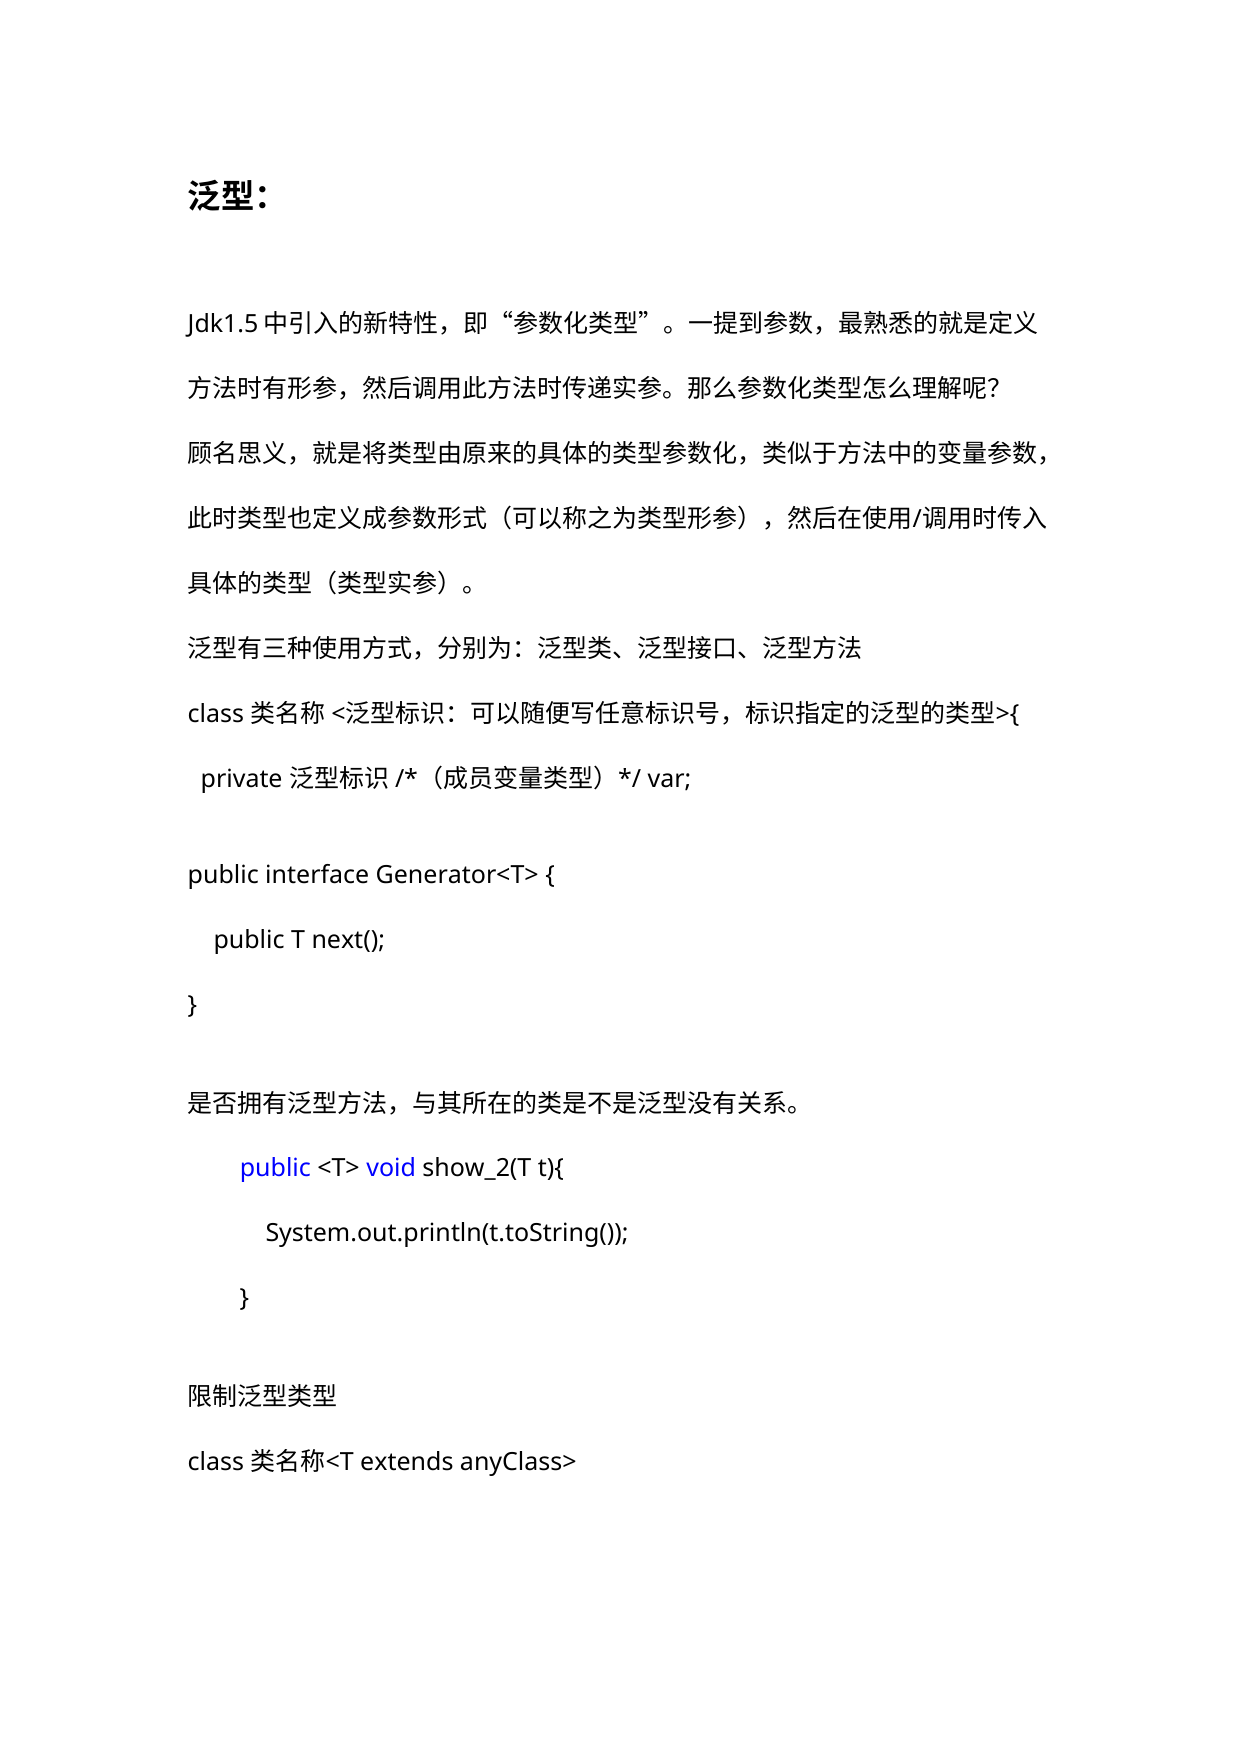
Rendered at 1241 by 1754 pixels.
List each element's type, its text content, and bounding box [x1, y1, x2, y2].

text } [187, 972, 1053, 1037]
text 泛型有三种使用方式，分别为：泛型类、泛型接口、泛型方法 [187, 614, 1053, 679]
text public T next(); [187, 907, 1053, 972]
text public interface Generator<T> { [187, 842, 1053, 907]
text Jdk1.5中引入的新特性，即“参数化类型”。一提到参数，最熟悉的就是定义方法时有形参，然后调用此方法时传递实参。那么参数化类型怎么理解呢？ [187, 289, 1053, 419]
text } [187, 1264, 1053, 1329]
text public <T> void show_2(T t){ [187, 1134, 1053, 1199]
text 是否拥有泛型方法，与其所在的类是不是泛型没有关系。 [187, 1069, 1053, 1134]
text class 类名称<T extends anyClass> [187, 1427, 1053, 1492]
text System.out.println(t.toString()); [187, 1199, 1053, 1264]
subtitle 泛型： [187, 162, 1053, 227]
text 顾名思义，就是将类型由原来的具体的类型参数化，类似于方法中的变量参数，此时类型也定义成参数形式（可以称之为类型形参），然后在使用/调用时传入具体的类型（类型实参）。 [187, 419, 1053, 614]
text class 类名称 <泛型标识：可以随便写任意标识号，标识指定的泛型的类型>{ [187, 679, 1053, 744]
text 限制泛型类型 [187, 1362, 1053, 1427]
text private 泛型标识 /*（成员变量类型）*/ var; [187, 744, 1053, 809]
